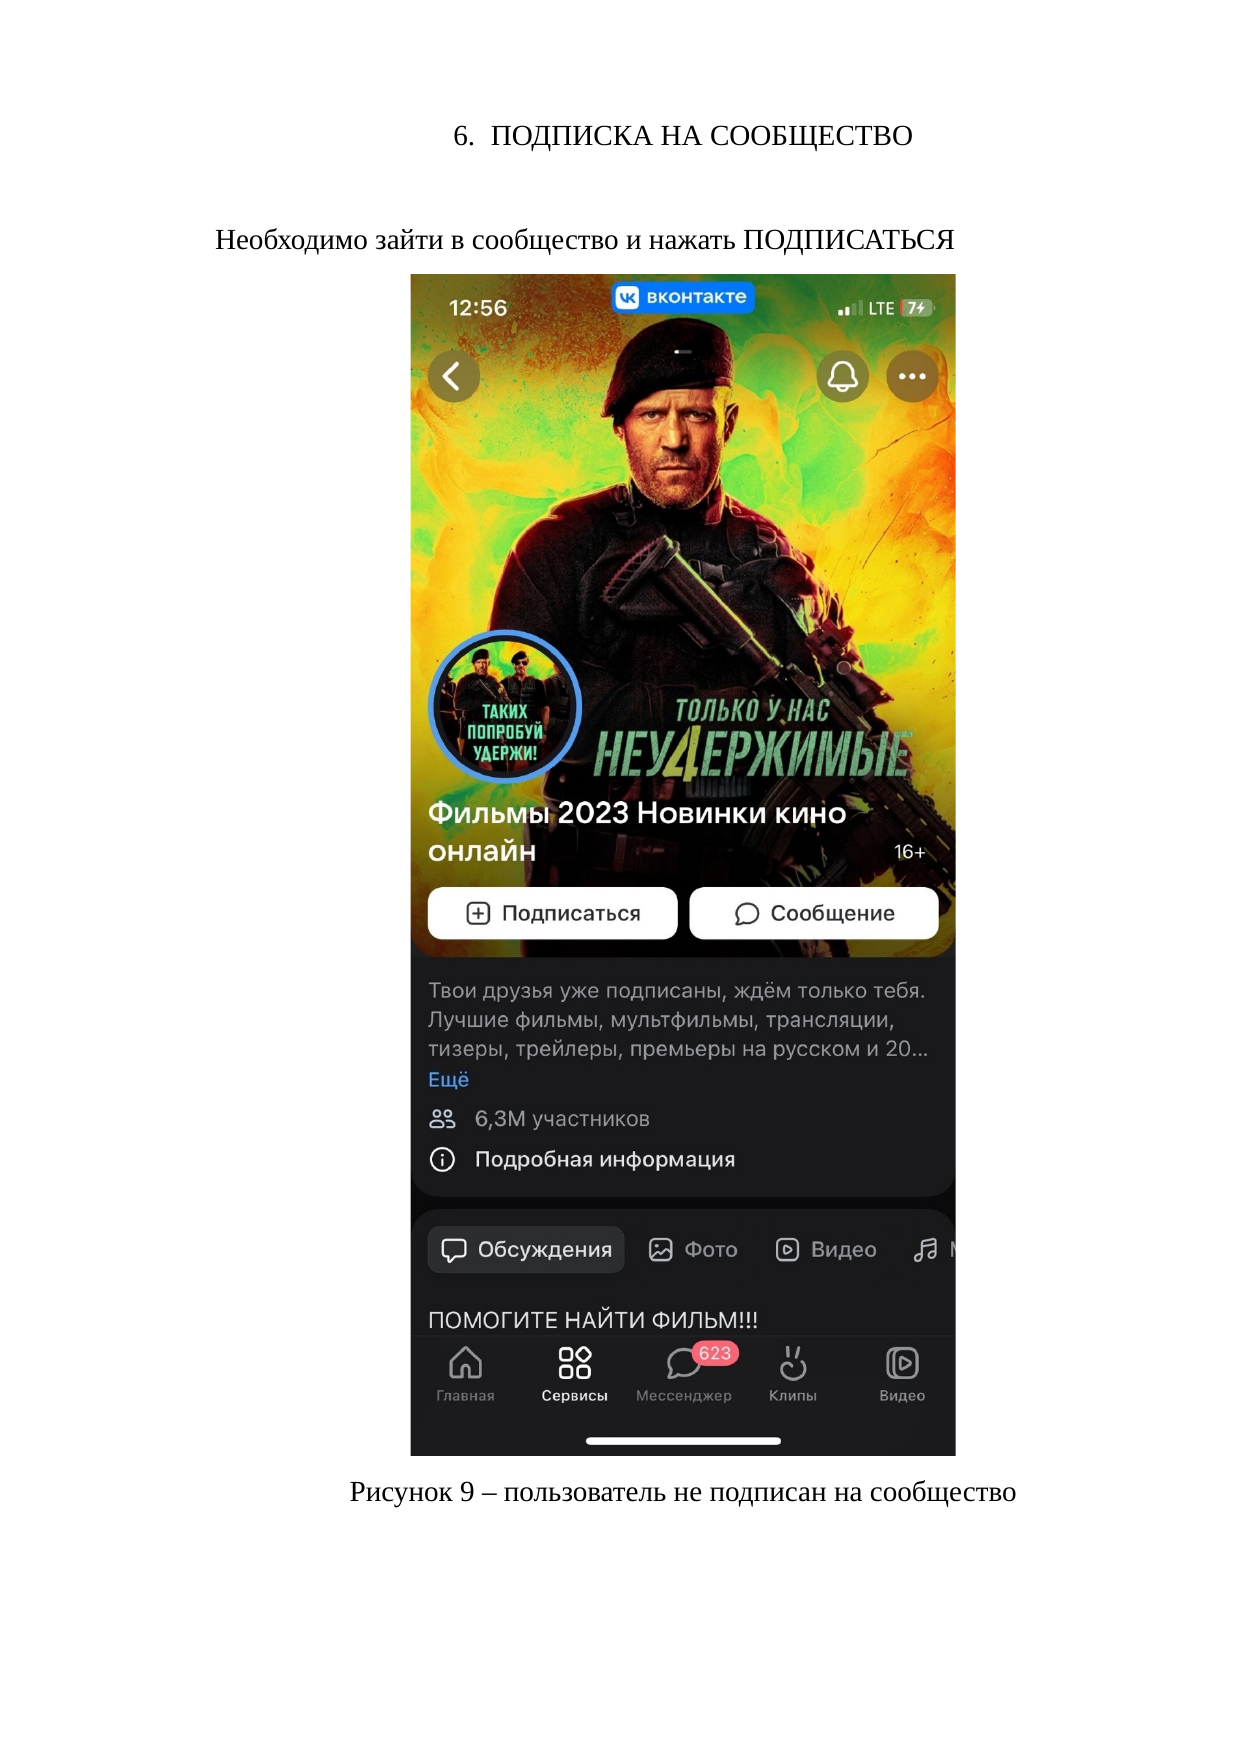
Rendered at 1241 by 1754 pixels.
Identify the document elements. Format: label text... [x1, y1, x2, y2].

text Необходимо зайти в сообщество и нажать ПОДПИСАТЬСЯ [215, 222, 1152, 256]
text Рисунок 9 – пользователь не подписан на сообщество [215, 1474, 1152, 1508]
picture [410, 274, 956, 1456]
list ПОДПИСКА НА СООБЩЕСТВО [215, 118, 1152, 152]
